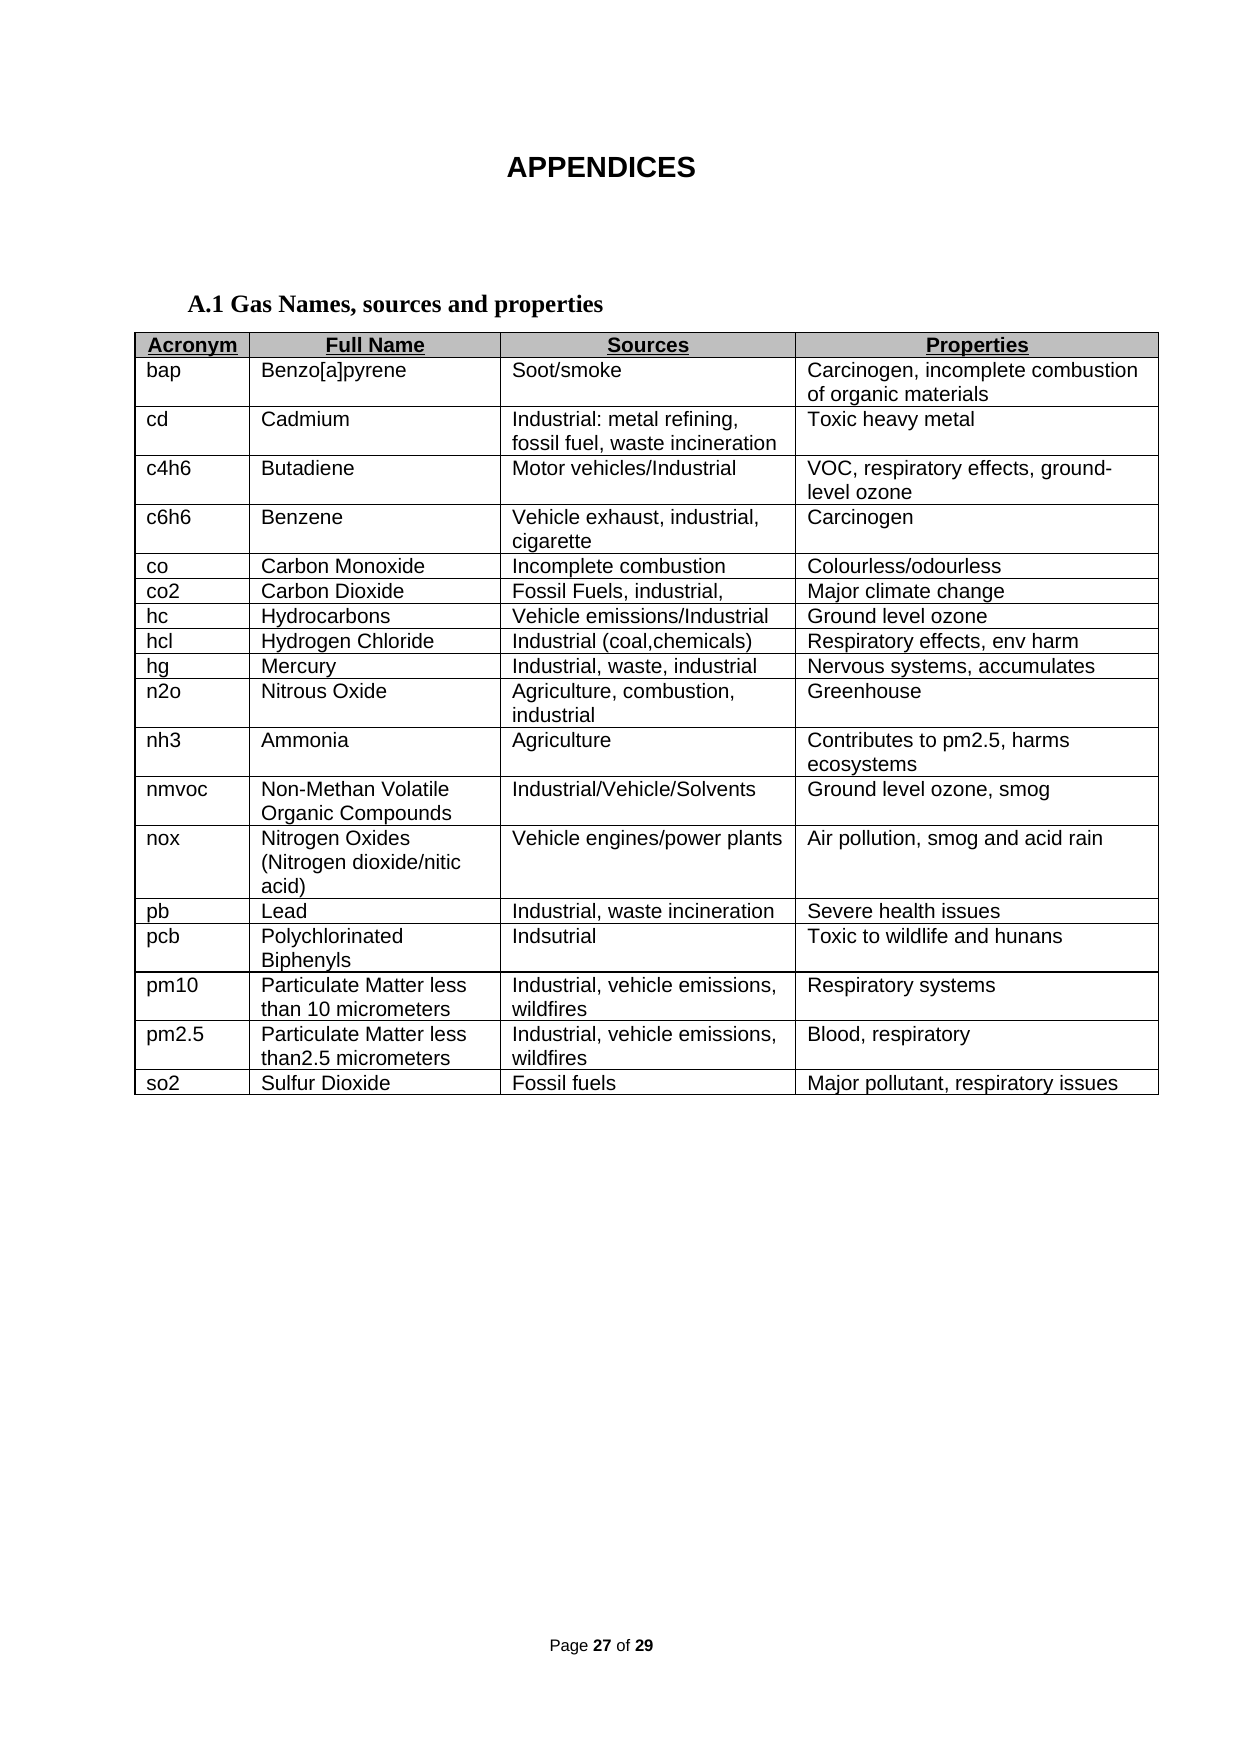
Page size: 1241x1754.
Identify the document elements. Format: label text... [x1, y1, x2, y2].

table_cell Vehicle engines/power plants [501, 826, 795, 897]
table_cell Motor vehicles/Industrial [501, 456, 795, 504]
table_cell Hydrocarbons [250, 604, 500, 628]
table_cell Ground level ozone [796, 604, 1158, 628]
table_cell Industrial, vehicle emissions, wildfires [501, 1021, 795, 1069]
table_cell Industrial, waste, industrial [501, 654, 795, 678]
table_cell Carbon Monoxide [250, 554, 500, 578]
table_cell Non-Methan Volatile Organic Compounds [250, 777, 500, 824]
table_cell Nitrogen Oxides (Nitrogen dioxide/nitic acid) [250, 826, 500, 897]
table_cell Greenhouse [796, 679, 1158, 727]
table_cell Soot/smoke [501, 358, 795, 406]
table_cell Industrial, vehicle emissions, wildfires [501, 973, 795, 1020]
table_cell Particulate Matter less than2.5 micrometers [250, 1021, 500, 1069]
table_cell pm2.5 [136, 1021, 249, 1069]
table_cell Respiratory effects, env harm [796, 629, 1158, 653]
table_cell Carbon Dioxide [250, 579, 500, 603]
table_cell Butadiene [250, 456, 500, 504]
table_cell Benzene [250, 505, 500, 553]
table_cell Agriculture [501, 728, 795, 776]
table_cell Carcinogen [796, 505, 1158, 553]
table_cell c6h6 [136, 505, 249, 553]
table_cell Colourless/odourless [796, 554, 1158, 578]
table_header Acronym [136, 333, 249, 357]
table_cell nox [136, 826, 249, 897]
table_cell Ground level ozone, smog [796, 777, 1158, 824]
table_cell Fossil Fuels, industrial, [501, 579, 795, 603]
table_cell bap [136, 358, 249, 406]
table_cell nmvoc [136, 777, 249, 824]
table_cell Vehicle exhaust, industrial, cigarette [501, 505, 795, 553]
table_cell Toxic to wildlife and hunans [796, 924, 1158, 971]
table_cell co2 [136, 579, 249, 603]
table_cell Toxic heavy metal [796, 407, 1158, 455]
table_cell Sulfur Dioxide [250, 1070, 500, 1094]
table_cell so2 [136, 1070, 249, 1094]
table_cell Vehicle emissions/Industrial [501, 604, 795, 628]
table_cell hc [136, 604, 249, 628]
table_cell Industrial (coal,chemicals) [501, 629, 795, 653]
table_cell Contributes to pm2.5, harms ecosystems [796, 728, 1158, 776]
table_cell hcl [136, 629, 249, 653]
table_cell Industrial, waste incineration [501, 899, 795, 922]
table_cell Carcinogen, incomplete combustion of organic materials [796, 358, 1158, 406]
subtitle APPENDICES [187, 150, 1015, 183]
table_cell Ammonia [250, 728, 500, 776]
table_cell Major pollutant, respiratory issues [796, 1070, 1158, 1094]
table_cell Air pollution, smog and acid rain [796, 826, 1158, 897]
table_cell Nitrous Oxide [250, 679, 500, 727]
table_cell pm10 [136, 973, 249, 1020]
table_header Properties [796, 333, 1158, 357]
table_cell Indsutrial [501, 924, 795, 971]
table_cell Particulate Matter less than 10 micrometers [250, 973, 500, 1020]
table_cell co [136, 554, 249, 578]
table_cell Agriculture, combustion, industrial [501, 679, 795, 727]
table_cell Major climate change [796, 579, 1158, 603]
table_cell Lead [250, 899, 500, 922]
table_cell Industrial/Vehicle/Solvents [501, 777, 795, 824]
table_cell nh3 [136, 728, 249, 776]
table_cell Incomplete combustion [501, 554, 795, 578]
table_cell Benzo[a]pyrene [250, 358, 500, 406]
table_cell n2o [136, 679, 249, 727]
table_cell Mercury [250, 654, 500, 678]
table_cell Respiratory systems [796, 973, 1158, 1020]
table_cell Industrial: metal refining, fossil fuel, waste incineration [501, 407, 795, 455]
table_cell Blood, respiratory [796, 1021, 1158, 1069]
table_cell hg [136, 654, 249, 678]
table_cell pcb [136, 924, 249, 971]
table_cell cd [136, 407, 249, 455]
subtitle Gas Names, sources and properties [187, 289, 1015, 317]
table_cell Hydrogen Chloride [250, 629, 500, 653]
table_cell Fossil fuels [501, 1070, 795, 1094]
table_header Full Name [250, 333, 500, 357]
table_cell pb [136, 899, 249, 922]
table_header Sources [501, 333, 795, 357]
table_cell VOC, respiratory effects, ground-level ozone [796, 456, 1158, 504]
table_cell c4h6 [136, 456, 249, 504]
table_cell Polychlorinated Biphenyls [250, 924, 500, 971]
table_cell Cadmium [250, 407, 500, 455]
table_cell Severe health issues [796, 899, 1158, 922]
table_cell Nervous systems, accumulates [796, 654, 1158, 678]
